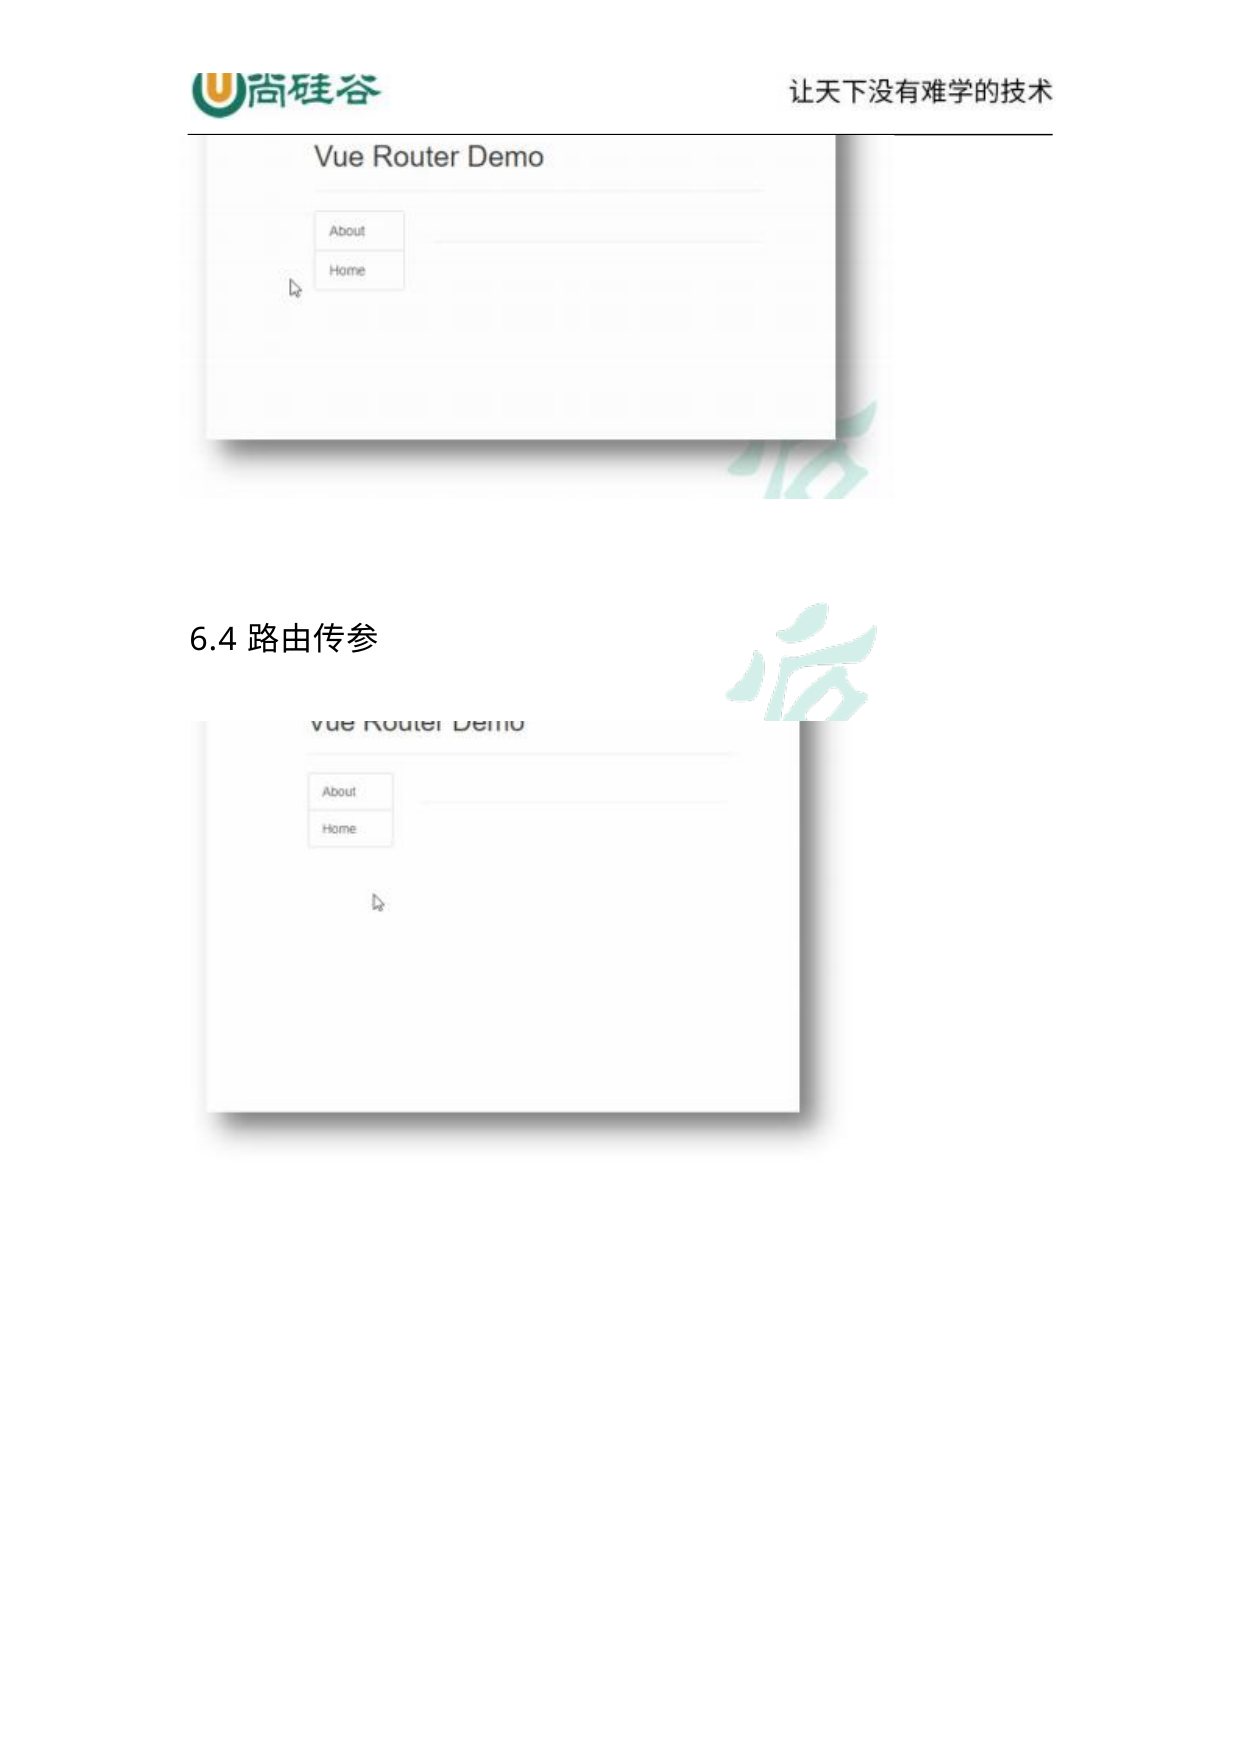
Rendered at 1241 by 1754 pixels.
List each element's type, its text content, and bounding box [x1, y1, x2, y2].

picture [179, 135, 1052, 1312]
text 6.4 路由传参 [189, 621, 1056, 658]
picture [190, 73, 1056, 120]
